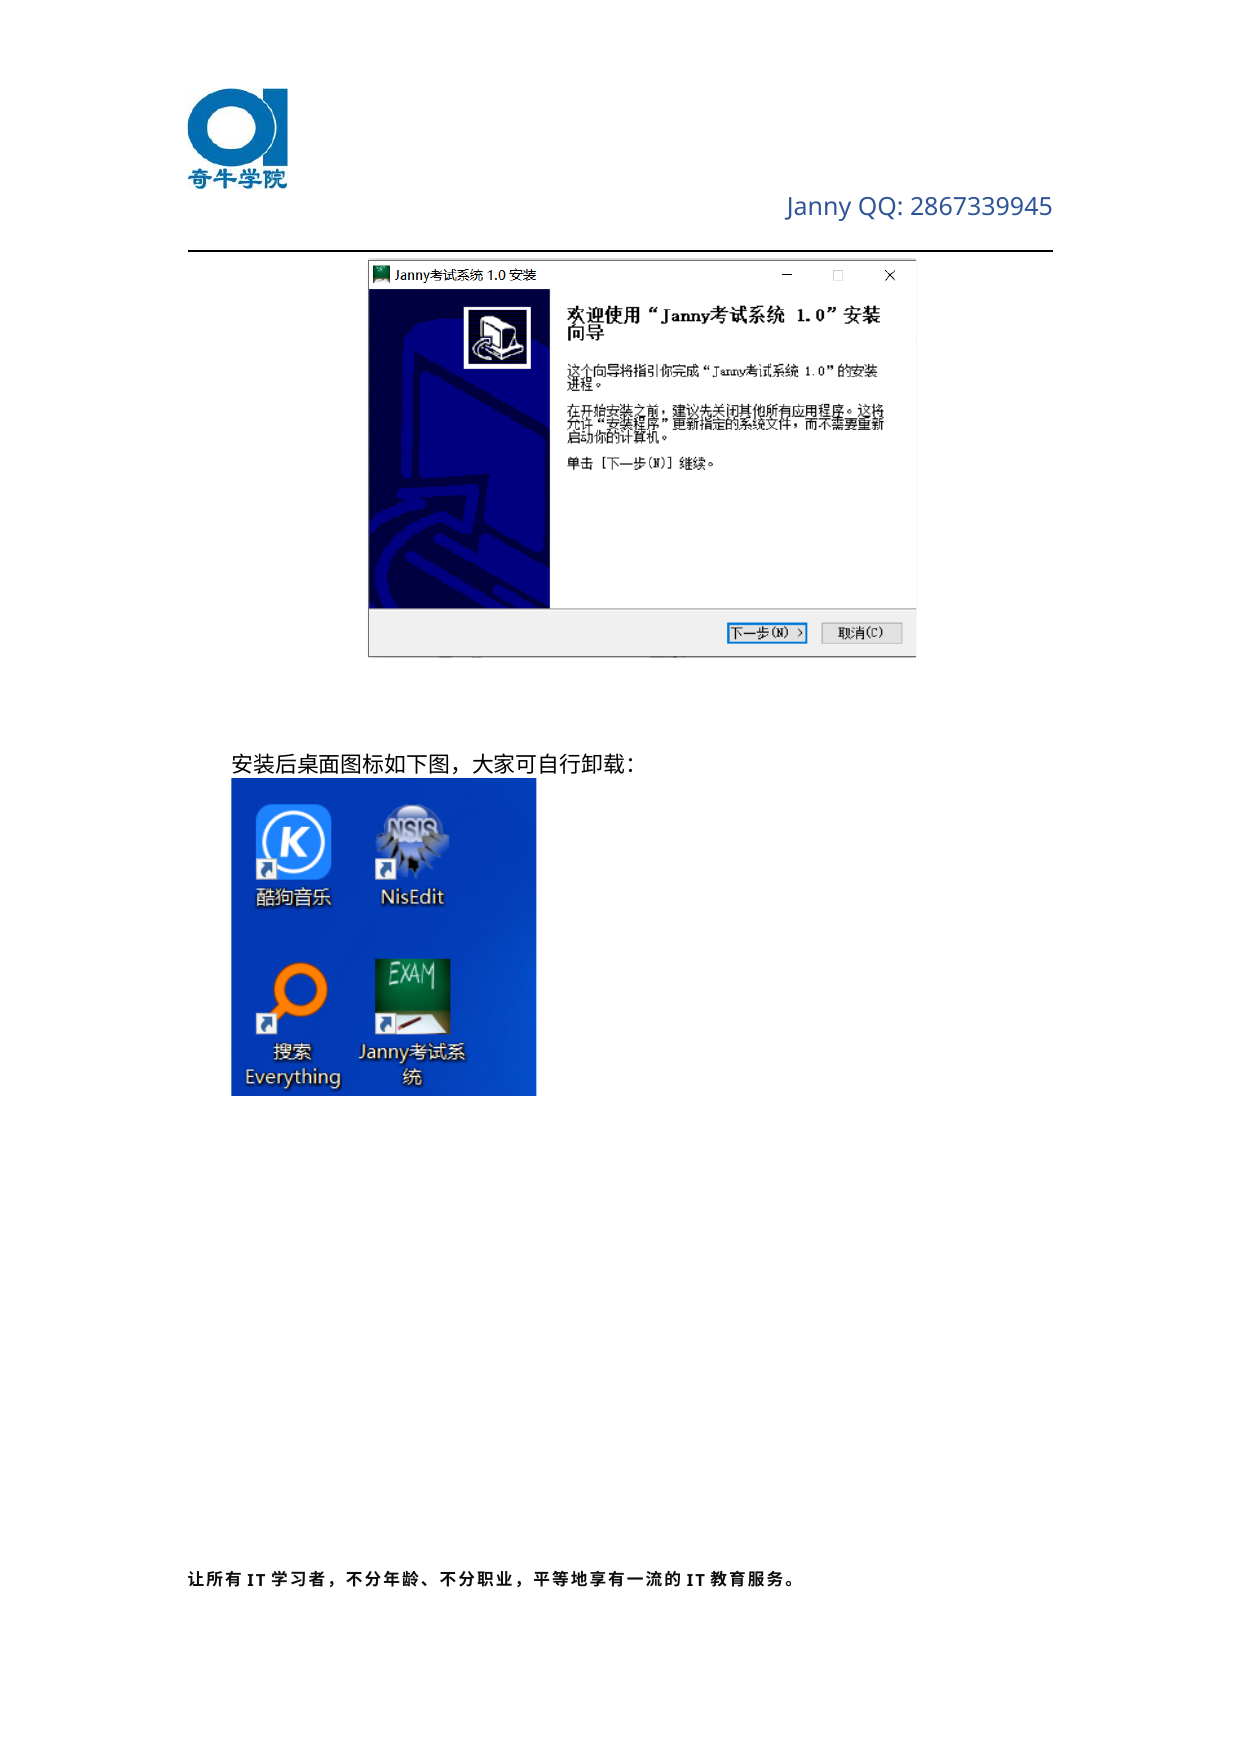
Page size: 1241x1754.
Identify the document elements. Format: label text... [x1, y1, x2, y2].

picture [231, 778, 537, 1096]
picture [187, 88, 288, 189]
text 安装后桌面图标如下图，大家可自行卸载： [187, 746, 1053, 779]
picture [367, 258, 917, 658]
